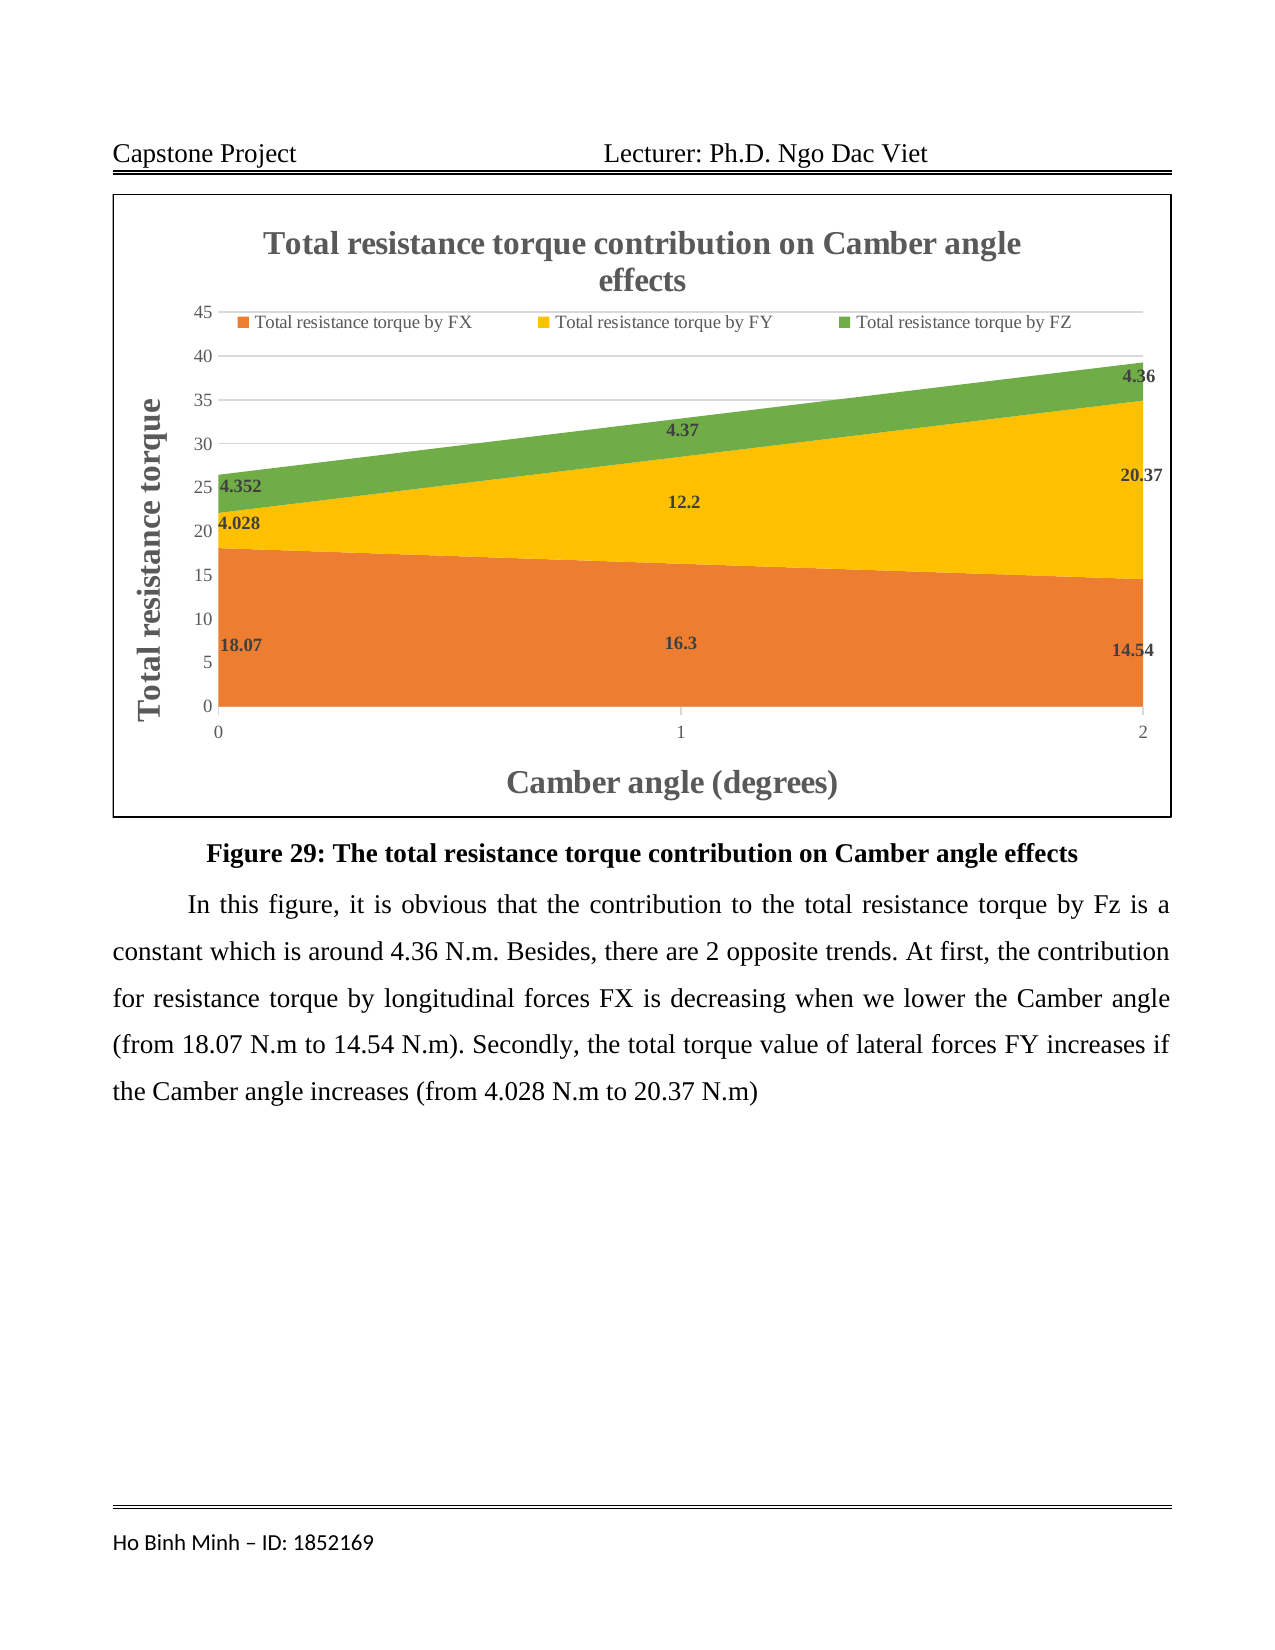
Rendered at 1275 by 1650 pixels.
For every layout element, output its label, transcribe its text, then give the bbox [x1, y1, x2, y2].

text Figure 29: The total resistance torque contribution on Camber angle effects [112, 837, 1172, 868]
text In this figure, it is obvious that the contribution to the total resistance torque by Fz is a constant which is around 4.36 N.m. Besides, there are 2 opposite trends. At first, the contribution for resistance torque by longitudinal forces FX is decreasing when we lower the Camber angle (from 18.07 N.m to 14.54 N.m). Secondly, the total torque value of lateral forces FY increases if the Camber angle increases (from 4.028 N.m to 20.37 N.m) [112, 889, 1172, 1106]
